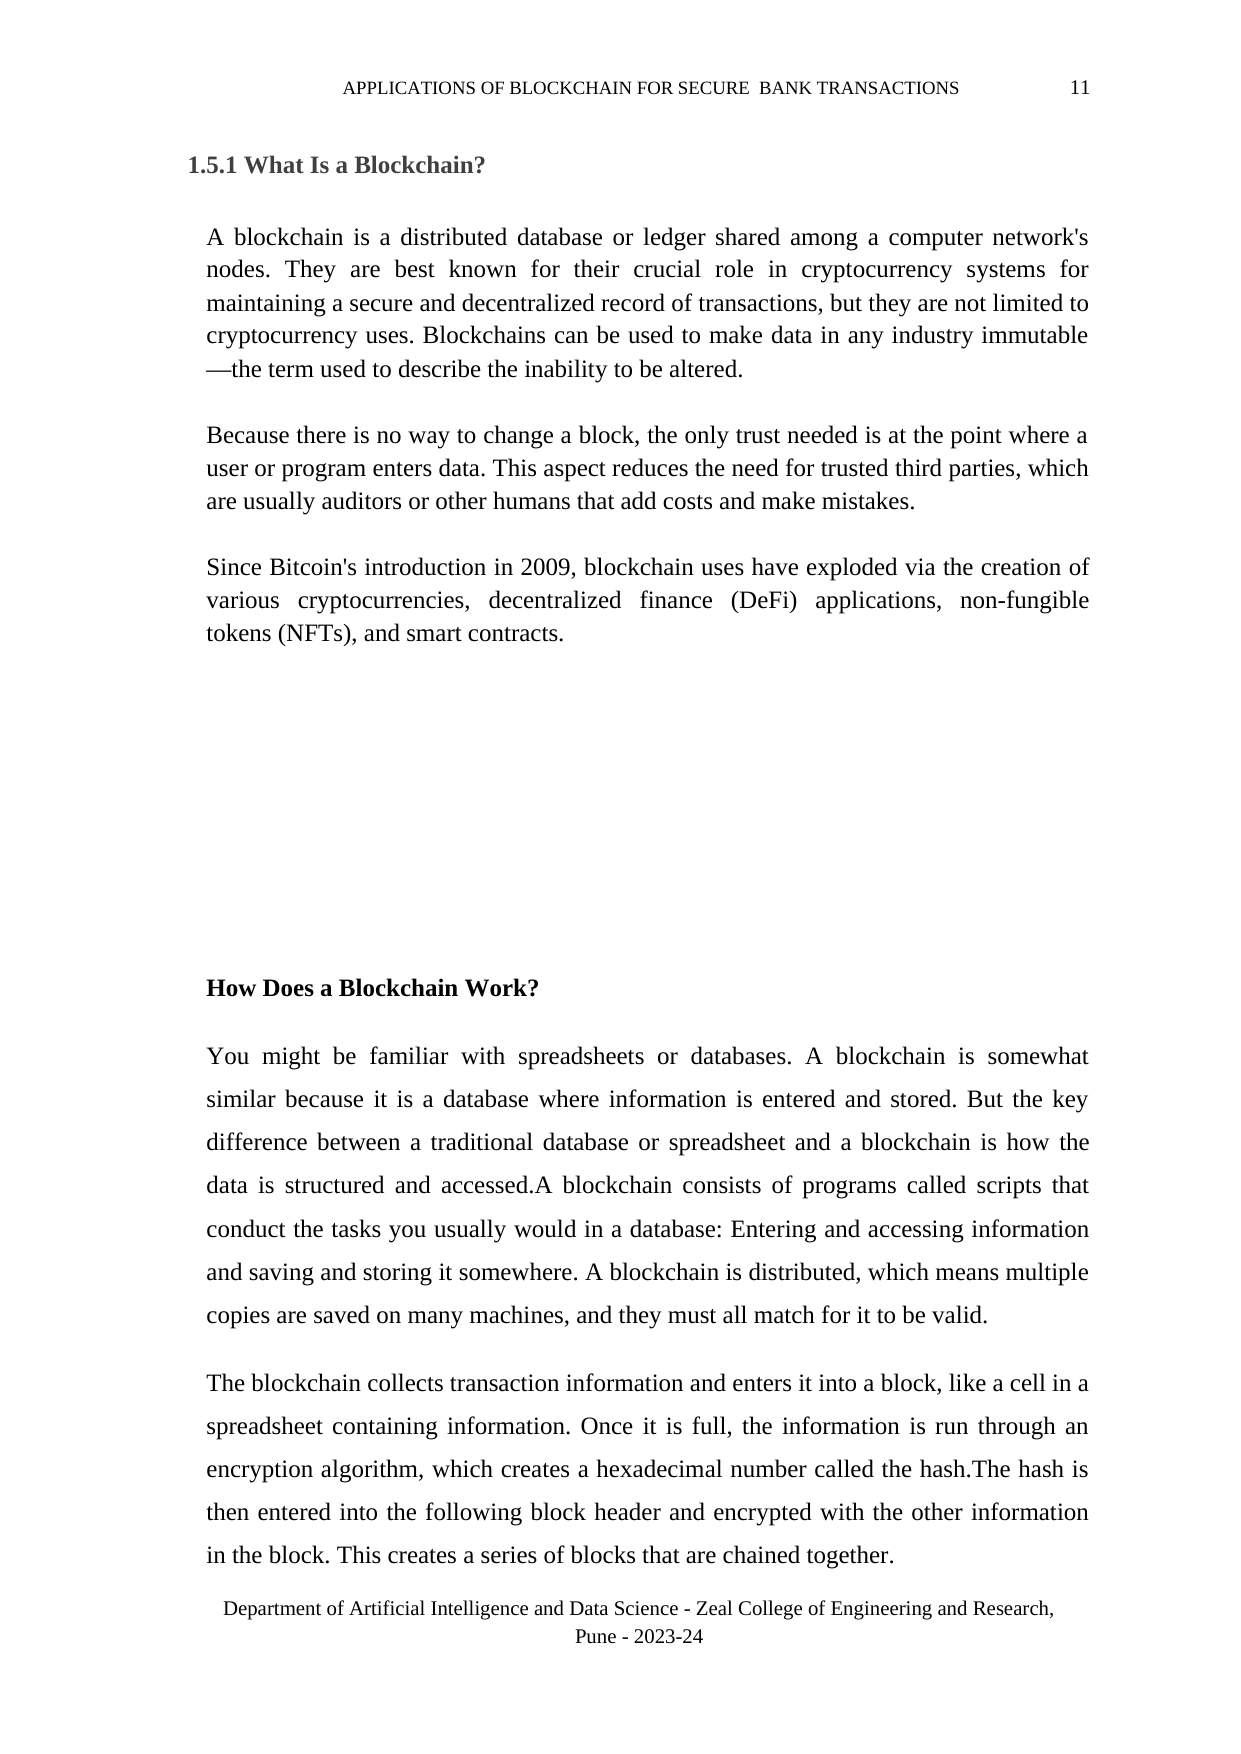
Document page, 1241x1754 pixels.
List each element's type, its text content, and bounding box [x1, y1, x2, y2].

text Because there is no way to change a block, the only trust needed is at the point where a user or program enters data. This aspect reduces the need for trusted third parties, which are usually auditors or other humans that add costs and make mistakes. [206, 420, 1090, 514]
text How Does a Blockchain Work? [206, 973, 1090, 1002]
text The blockchain collects transaction information and enters it into a block, like a cell in a spreadsheet containing information. Once it is full, the information is run through an encryption algorithm, which creates a hexadecimal number called the hash.The hash is then entered into the following block header and encrypted with the other information in the block. This creates a series of blocks that are chained together. [206, 1368, 1090, 1569]
text A blockchain is a distributed database or ledger shared among a computer network's nodes. They are best known for their crucial role in cryptocurrency systems for maintaining a secure and decentralized record of transactions, but they are not limited to cryptocurrency uses. Blockchains can be used to make data in any industry immutable—the term used to describe the inability to be altered. [206, 222, 1090, 382]
text You might be familiar with spreadsheets or databases. A blockchain is somewhat similar because it is a database where information is entered and stored. But the key difference between a traditional database or spreadsheet and a blockchain is how the data is structured and accessed.A blockchain consists of programs called scripts that conduct the tasks you usually would in a database: Entering and accessing information and saving and storing it somewhere. A blockchain is distributed, which means multiple copies are saved on many machines, and they must all match for it to be valid. [206, 1041, 1090, 1329]
text Since Bitcoin's introduction in 2009, blockchain uses have exploded via the creation of various cryptocurrencies, decentralized finance (DeFi) applications, non-fungible tokens (NFTs), and smart contracts. [206, 552, 1090, 647]
subtitle 1.5.1 What Is a Blockchain? [187, 150, 1090, 179]
